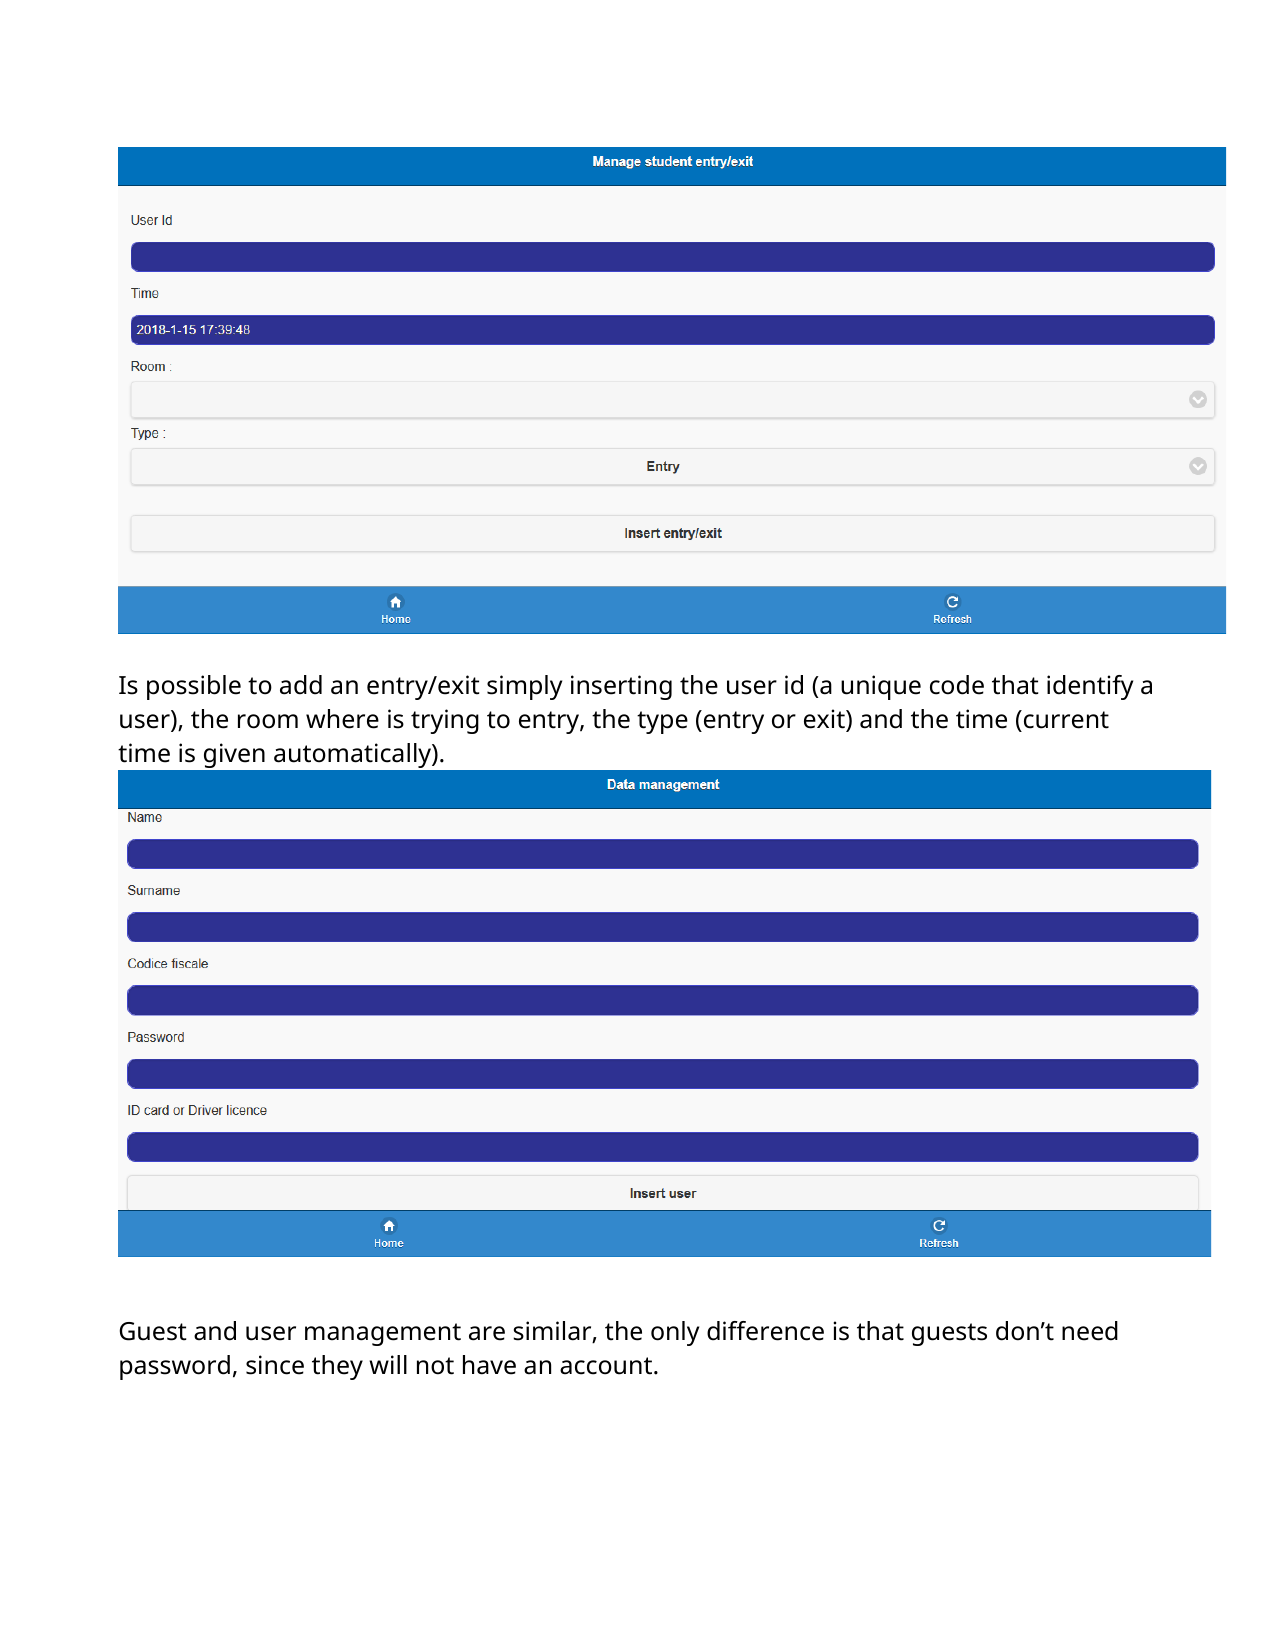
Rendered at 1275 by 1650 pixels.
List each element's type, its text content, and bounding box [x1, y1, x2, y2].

picture [118, 147, 1227, 634]
text Is possible to add an entry/exit simply inserting the user id (a unique code that identify a user), the room where is trying to entry, the type (entry or exit) and the time (current time is given automatically). [118, 668, 1157, 770]
text Guest and user management are similar, the only difference is that guests don’t need password, since they will not have an account. [118, 1313, 1157, 1381]
picture [118, 770, 1212, 1257]
